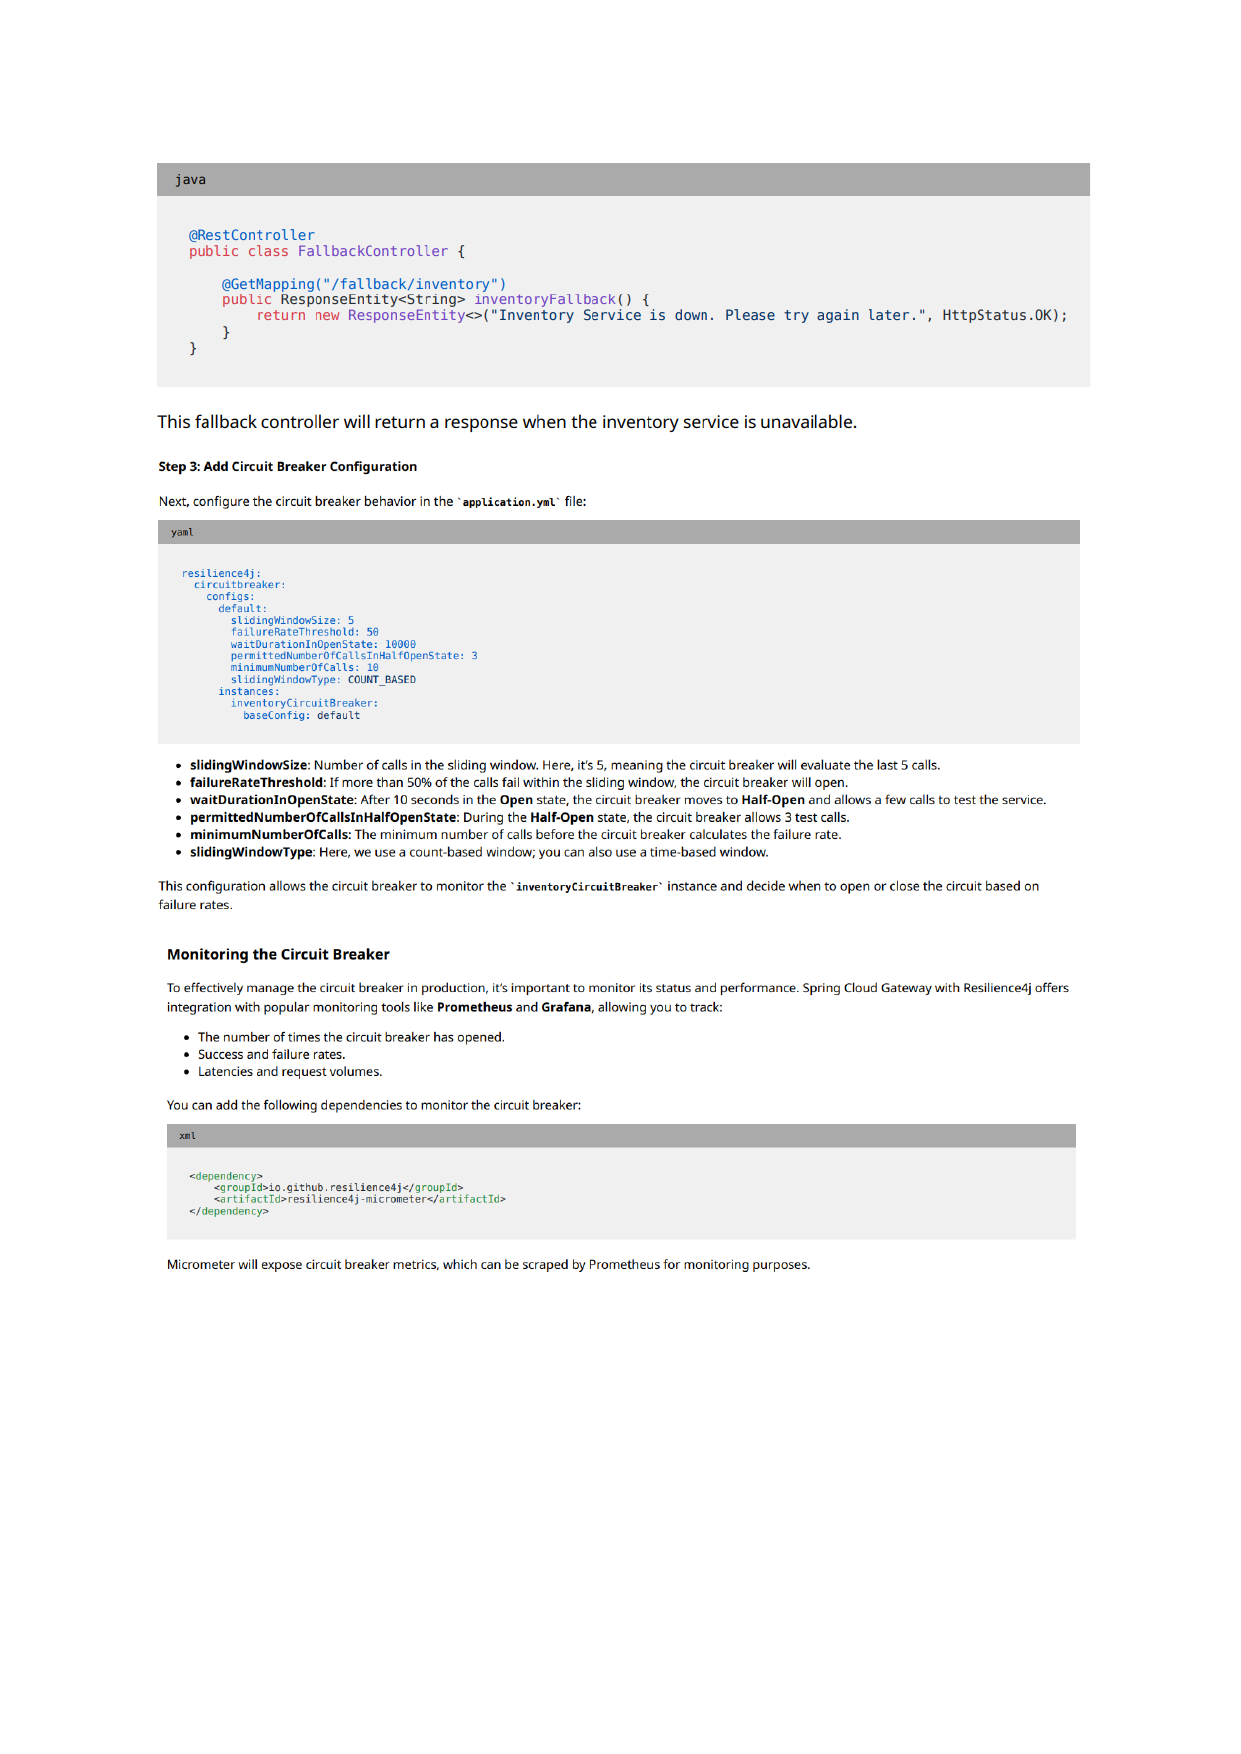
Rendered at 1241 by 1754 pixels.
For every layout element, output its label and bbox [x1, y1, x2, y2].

picture [150, 459, 1091, 922]
picture [150, 940, 1091, 1275]
picture [150, 150, 1091, 441]
